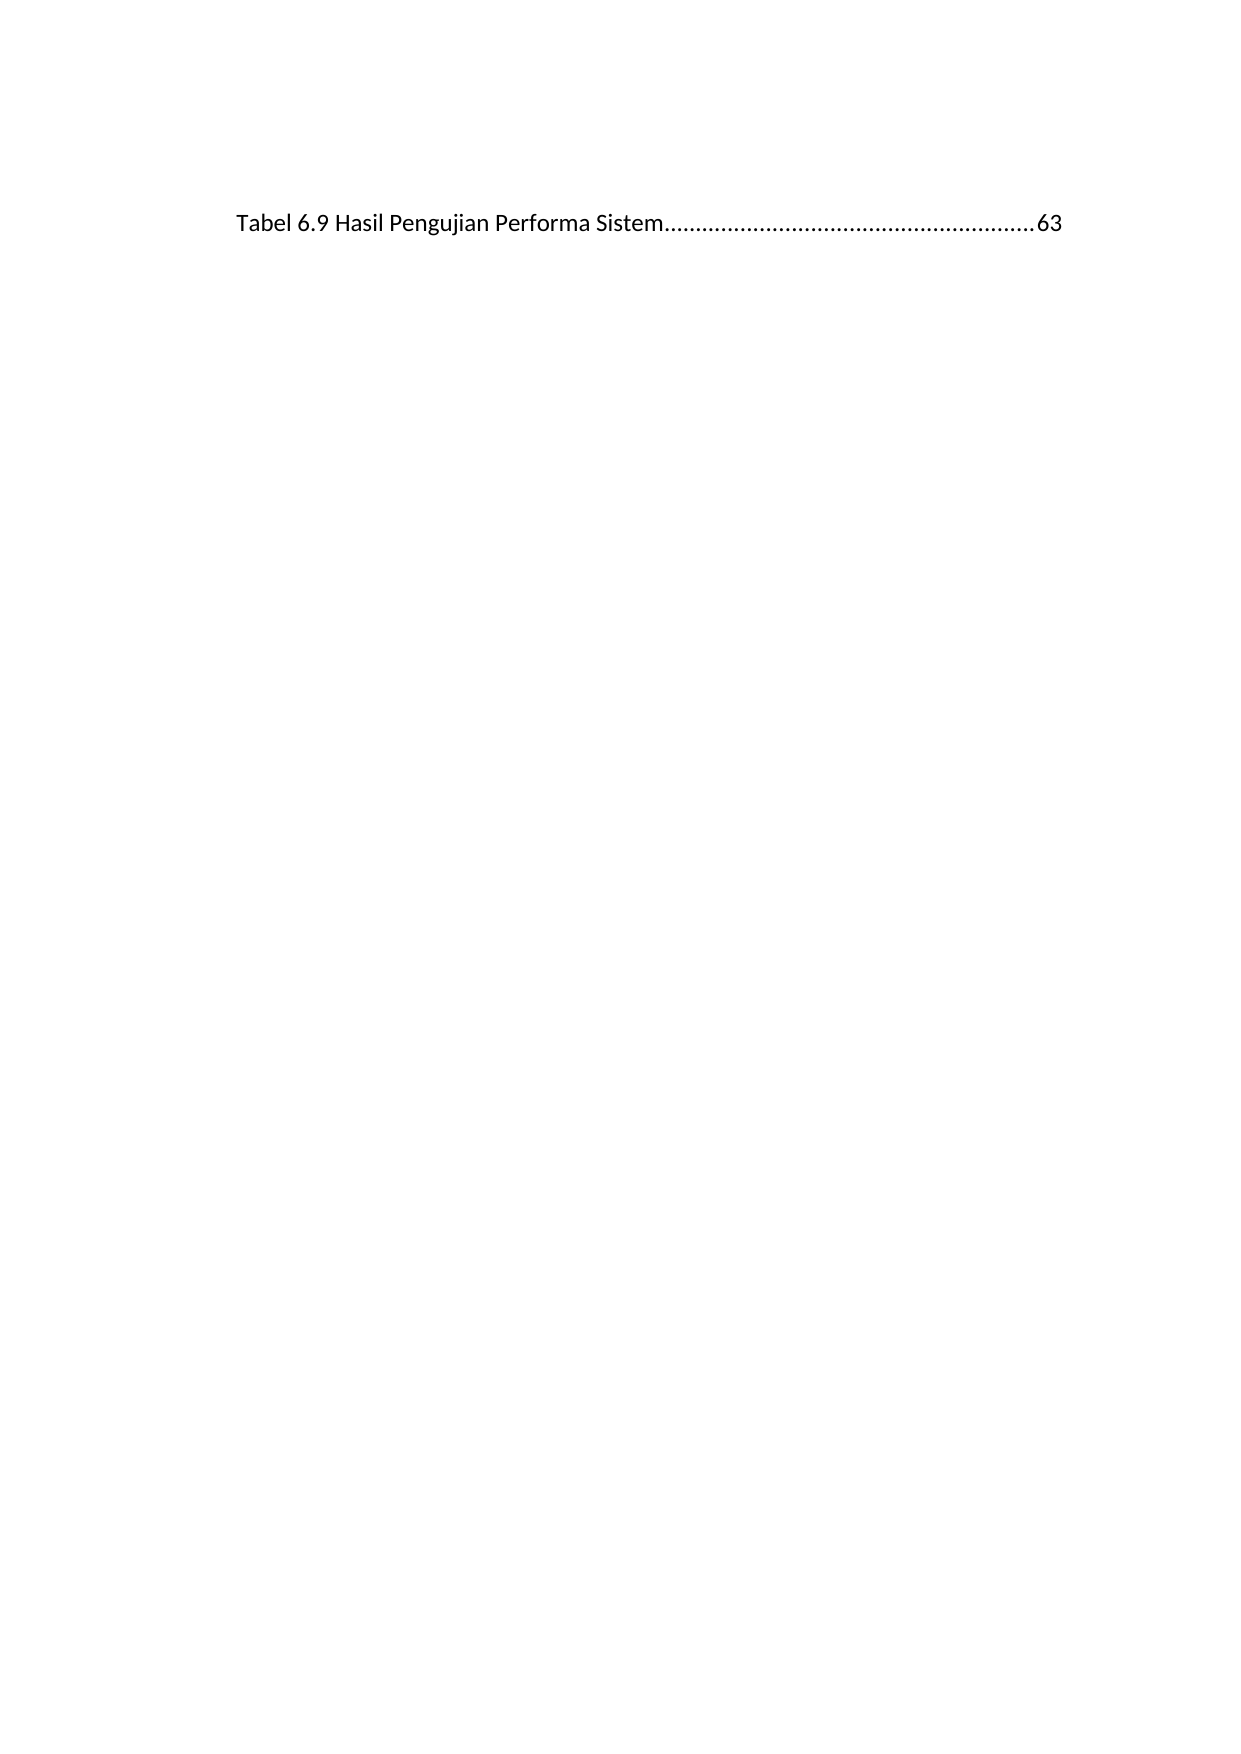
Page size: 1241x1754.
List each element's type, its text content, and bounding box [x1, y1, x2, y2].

text Tabel 6.9 Hasil Pengujian Performa Sistem 63 [236, 207, 1063, 237]
